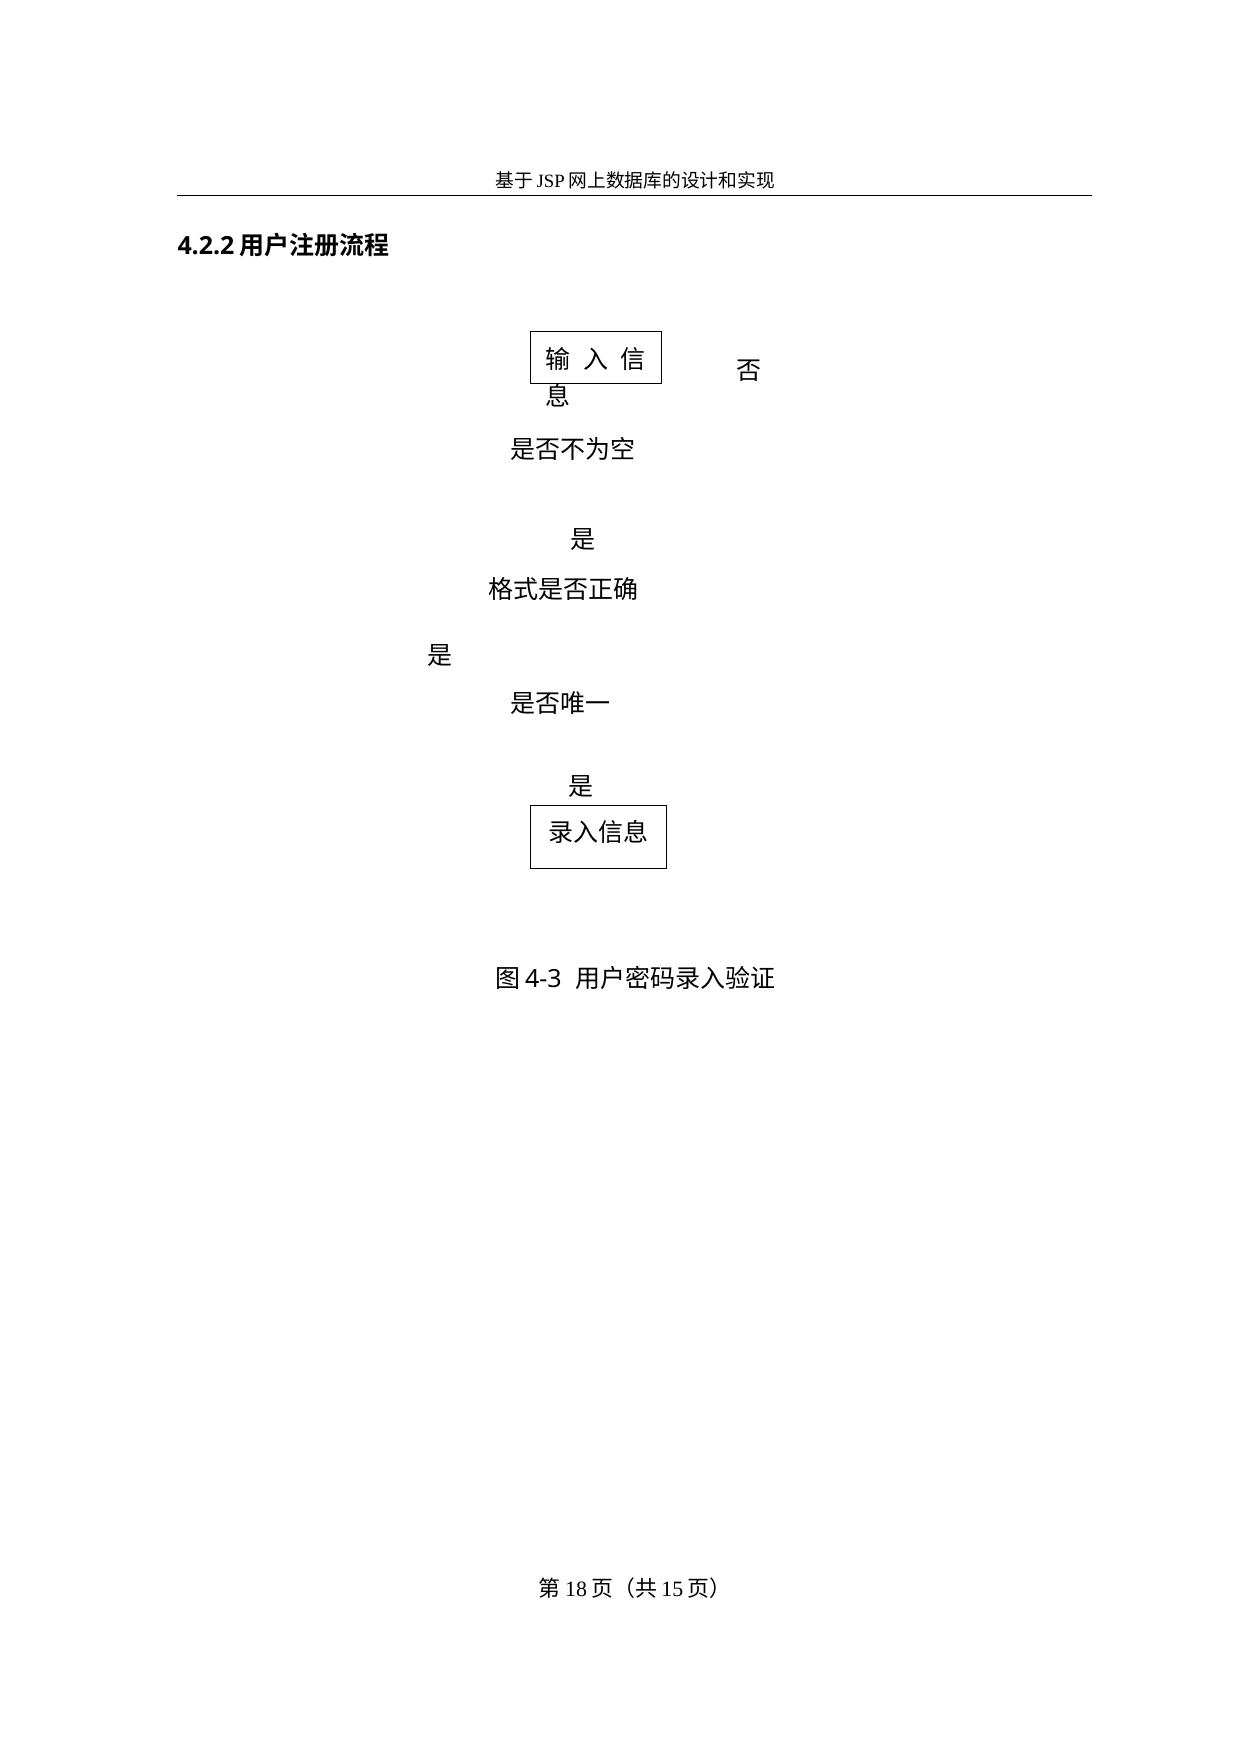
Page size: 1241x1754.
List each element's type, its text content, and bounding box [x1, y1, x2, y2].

subtitle 4.2.2用户注册流程 [177, 209, 1092, 277]
text 图4-3 用户密码录入验证 [177, 942, 1092, 1010]
